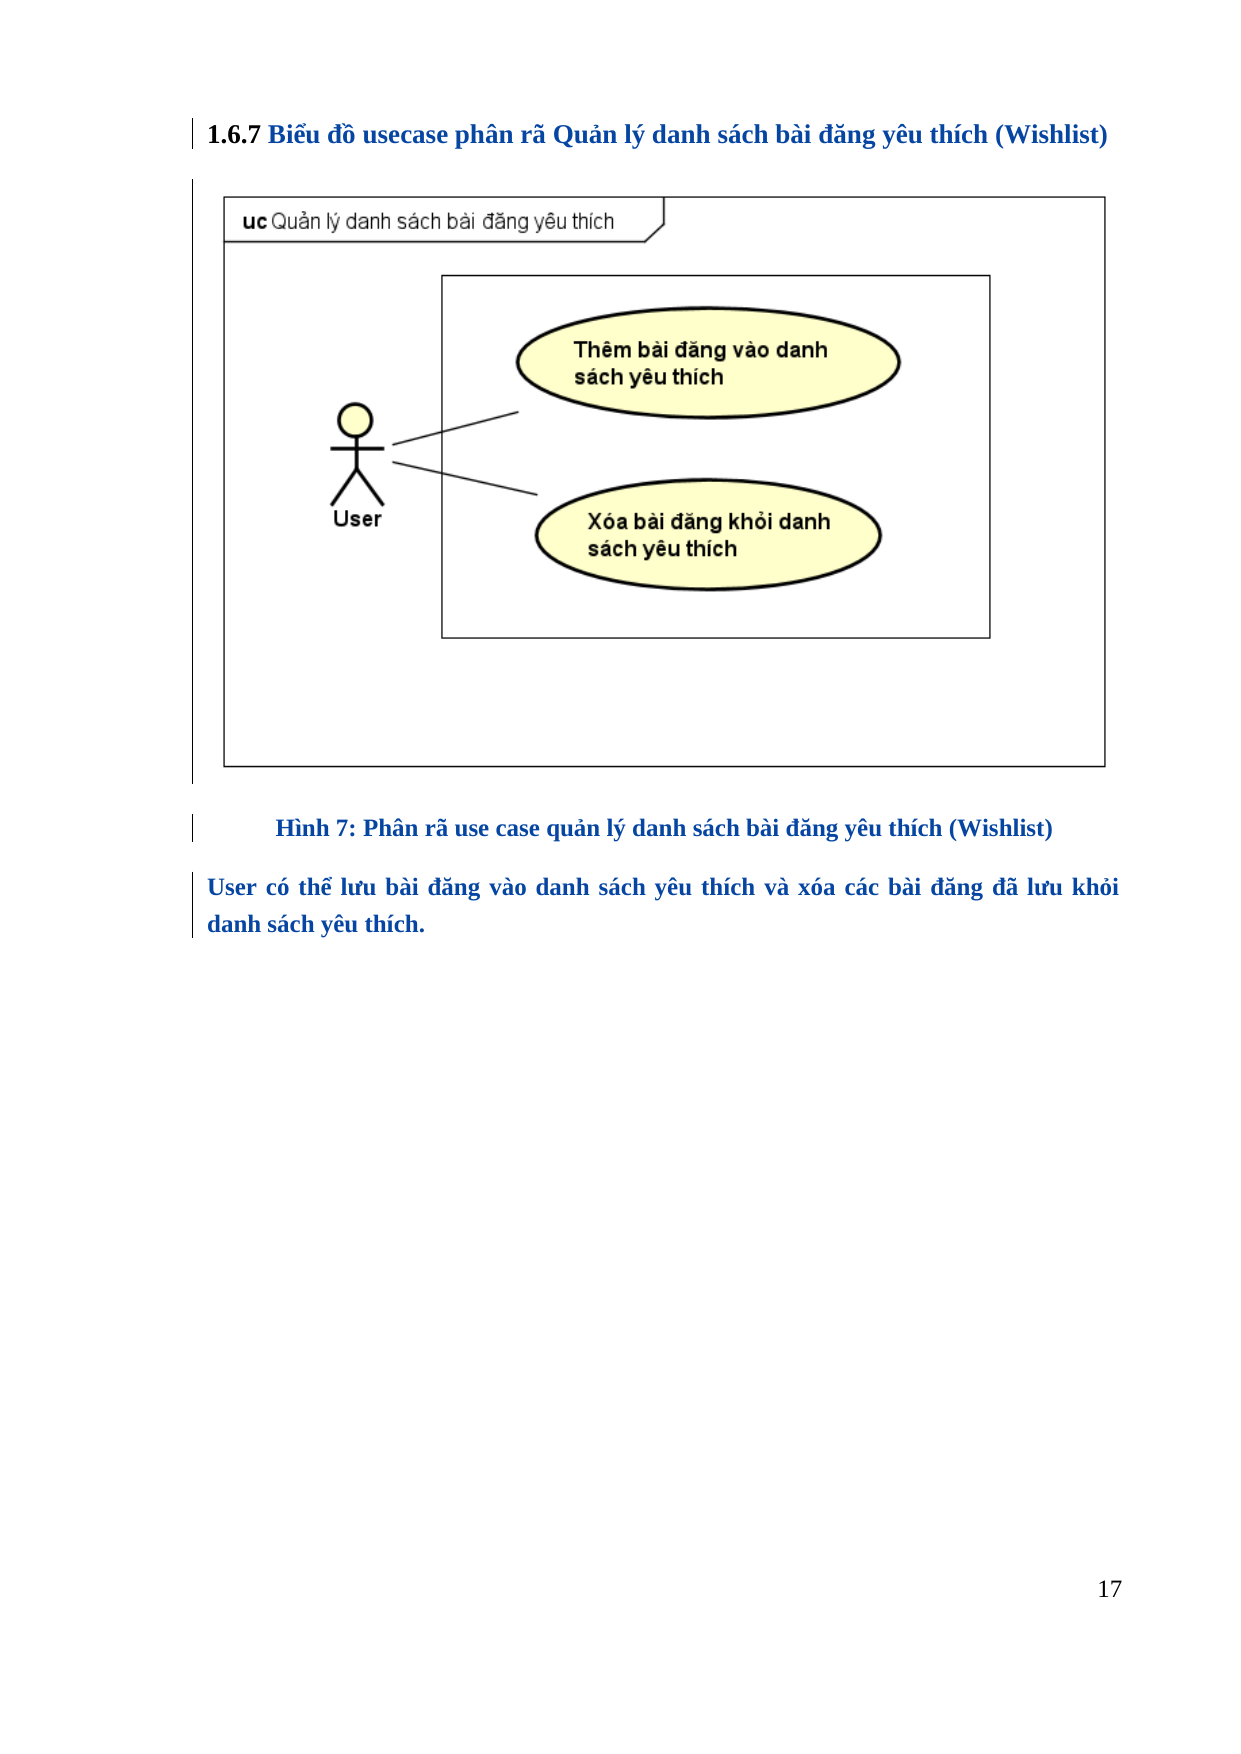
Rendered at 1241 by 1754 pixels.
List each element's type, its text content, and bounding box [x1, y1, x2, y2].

text User có thể lưu bài đăng vào danh sách yêu thích và xóa các bài đăng đã lưu khỏi danh sách yêu thích. [207, 872, 1122, 938]
text Hình 7: Phân rã use case quản lý danh sách bài đăng yêu thích (Wishlist) [207, 813, 1122, 842]
picture [206, 179, 1122, 785]
subtitle Biểu đồ usecase phân rã Quản lý danh sách bài đăng yêu thích (Wishlist) [207, 118, 1122, 149]
